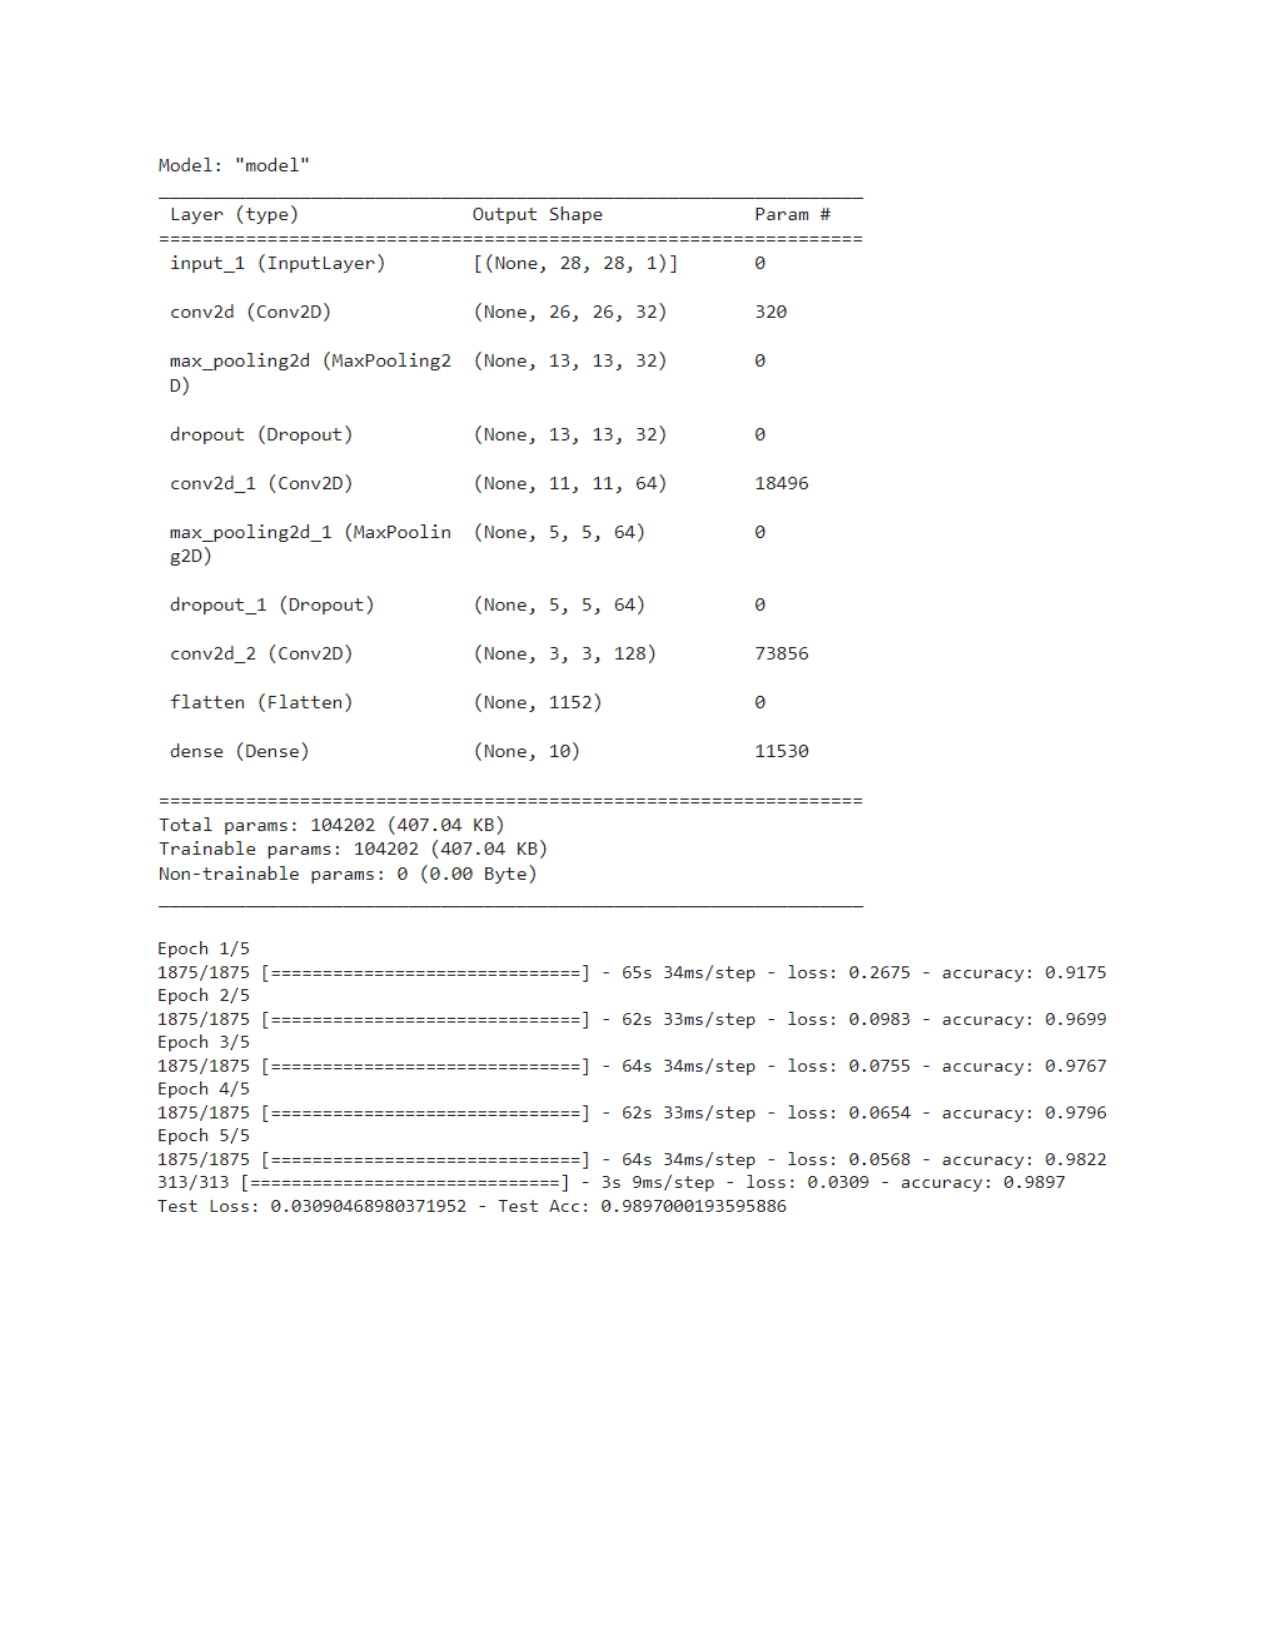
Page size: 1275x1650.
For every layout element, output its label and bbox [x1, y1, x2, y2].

picture [150, 928, 1124, 1218]
picture [150, 150, 872, 910]
